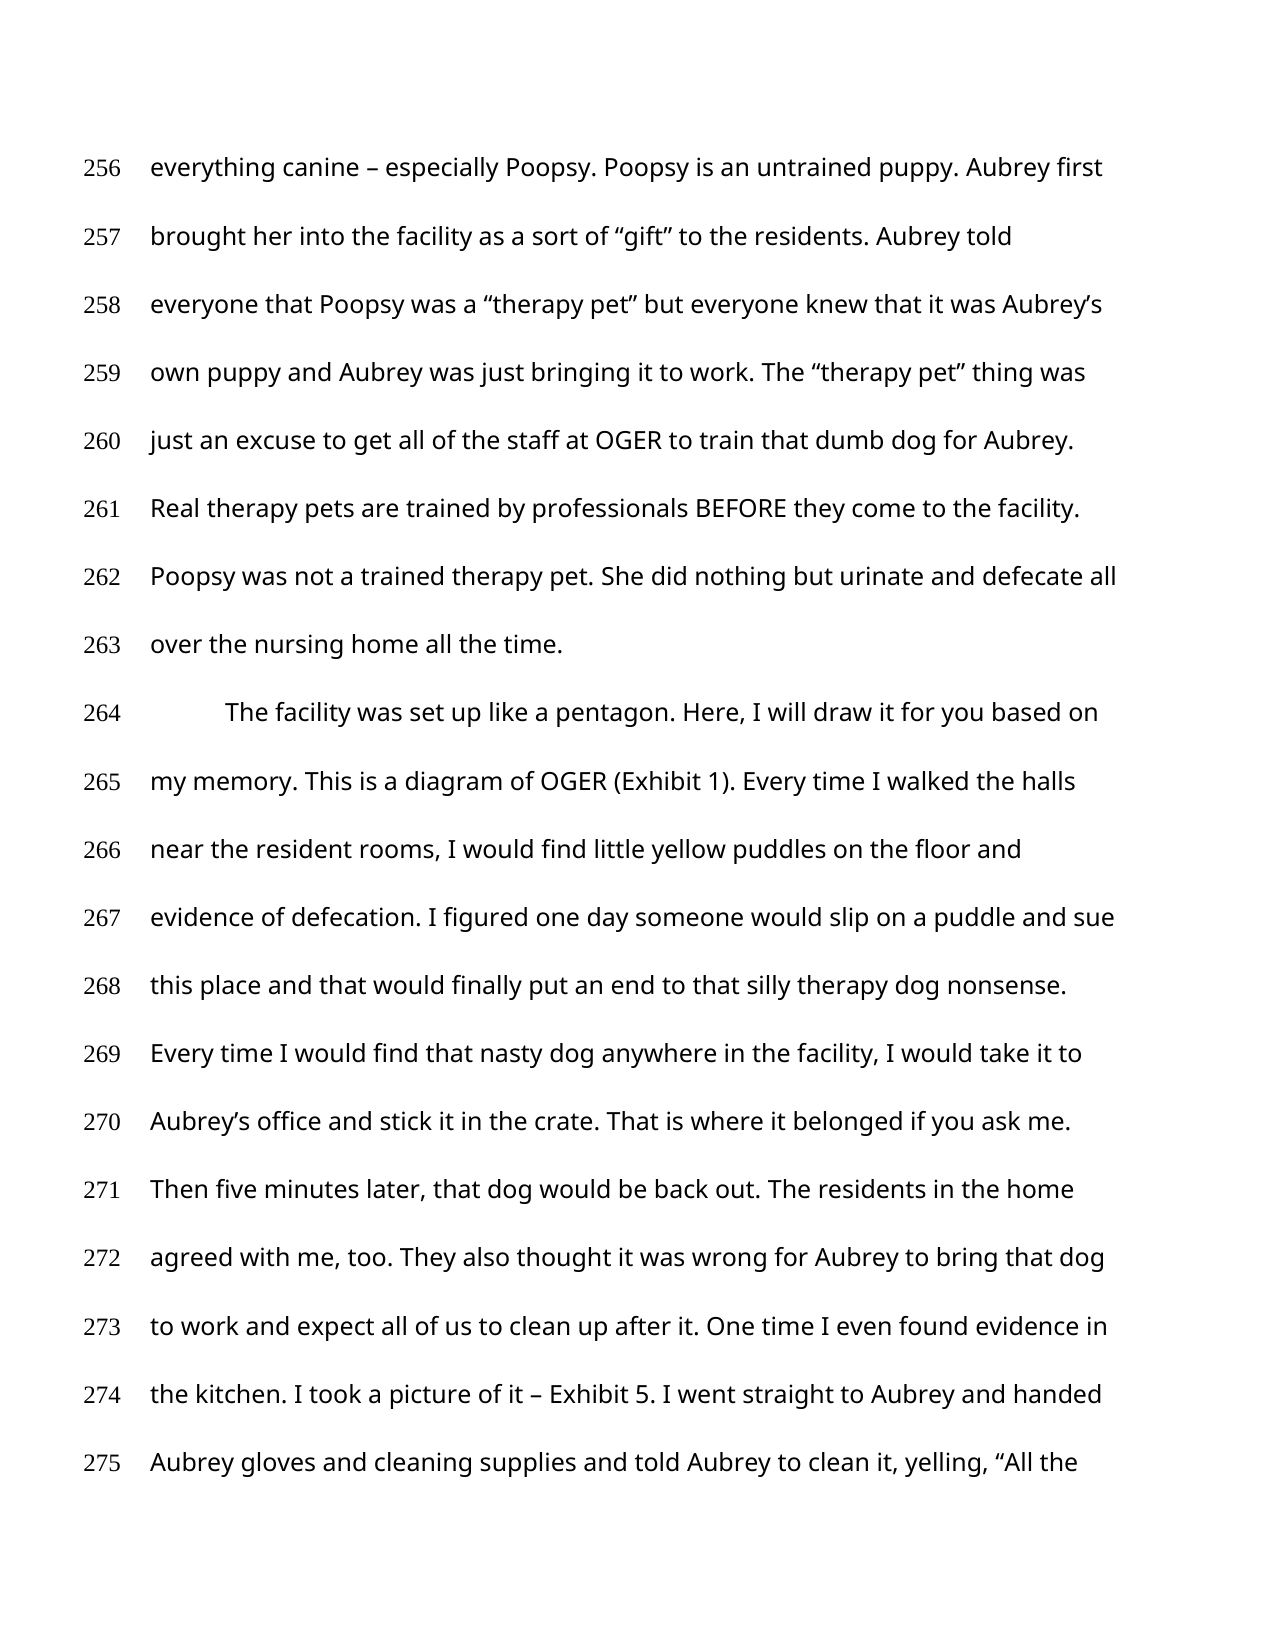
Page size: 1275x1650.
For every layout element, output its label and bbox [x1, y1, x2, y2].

text [150, 695, 1125, 1478]
text [150, 150, 1125, 661]
